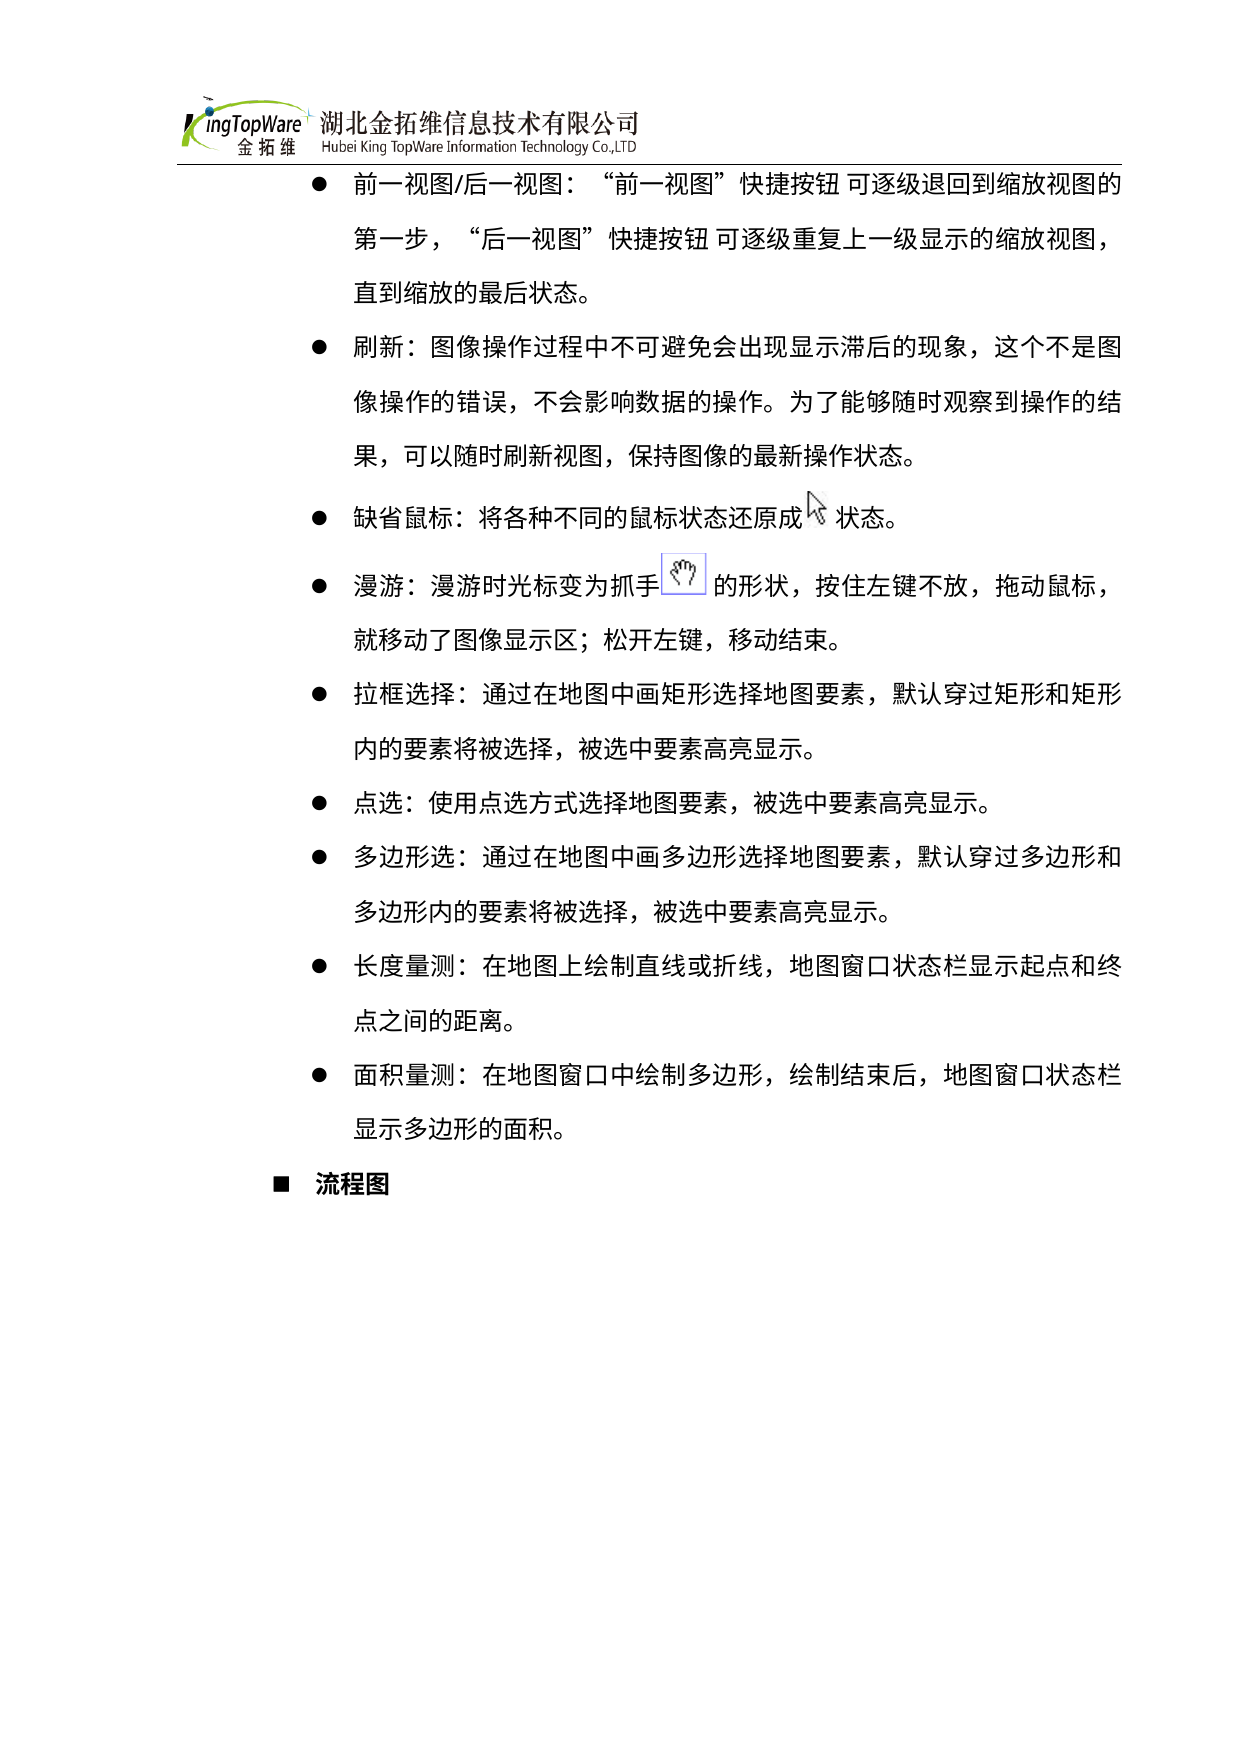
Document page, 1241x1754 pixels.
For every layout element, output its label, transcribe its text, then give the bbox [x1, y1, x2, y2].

list 流程图 [272, 1164, 1122, 1200]
list 长度量测：在地图上绘制直线或折线，地图窗口状态栏显示起点和终点之间的距离。 [310, 947, 1122, 1037]
list 点选：使用点选方式选择地图要素，被选中要素高亮显示。 [310, 783, 1122, 820]
list 前一视图/后一视图：“前一视图”快捷按钮 可逐级退回到缩放视图的第一步，“后一视图”快捷按钮 可逐级重复上一级显示的缩放视图，直到缩放的最后状态。 [310, 165, 1122, 310]
list 刷新：图像操作过程中不可避免会出现显示滞后的现象，这个不是图像操作的错误，不会影响数据的操作。为了能够随时观察到操作的结果，可以随时刷新视图，保持图像的最新操作状态。 [310, 328, 1122, 473]
list 面积量测：在地图窗口中绘制多边形，绘制结束后，地图窗口状态栏显示多边形的面积。 [310, 1055, 1122, 1146]
list 拉框选择：通过在地图中画矩形选择地图要素，默认穿过矩形和矩形内的要素将被选择，被选中要素高亮显示。 [310, 675, 1122, 765]
list 缺省鼠标：将各种不同的鼠标状态还原成 状态。 [310, 491, 1122, 535]
list 多边形选：通过在地图中画多边形选择地图要素，默认穿过多边形和多边形内的要素将被选择，被选中要素高亮显示。 [310, 838, 1122, 928]
picture [803, 491, 830, 528]
list 漫游：漫游时光标变为抓手 的形状，按住左键不放，拖动鼠标，就移动了图像显示区；松开左键，移动结束。 [310, 553, 1122, 657]
picture [177, 88, 643, 164]
picture [661, 553, 707, 595]
